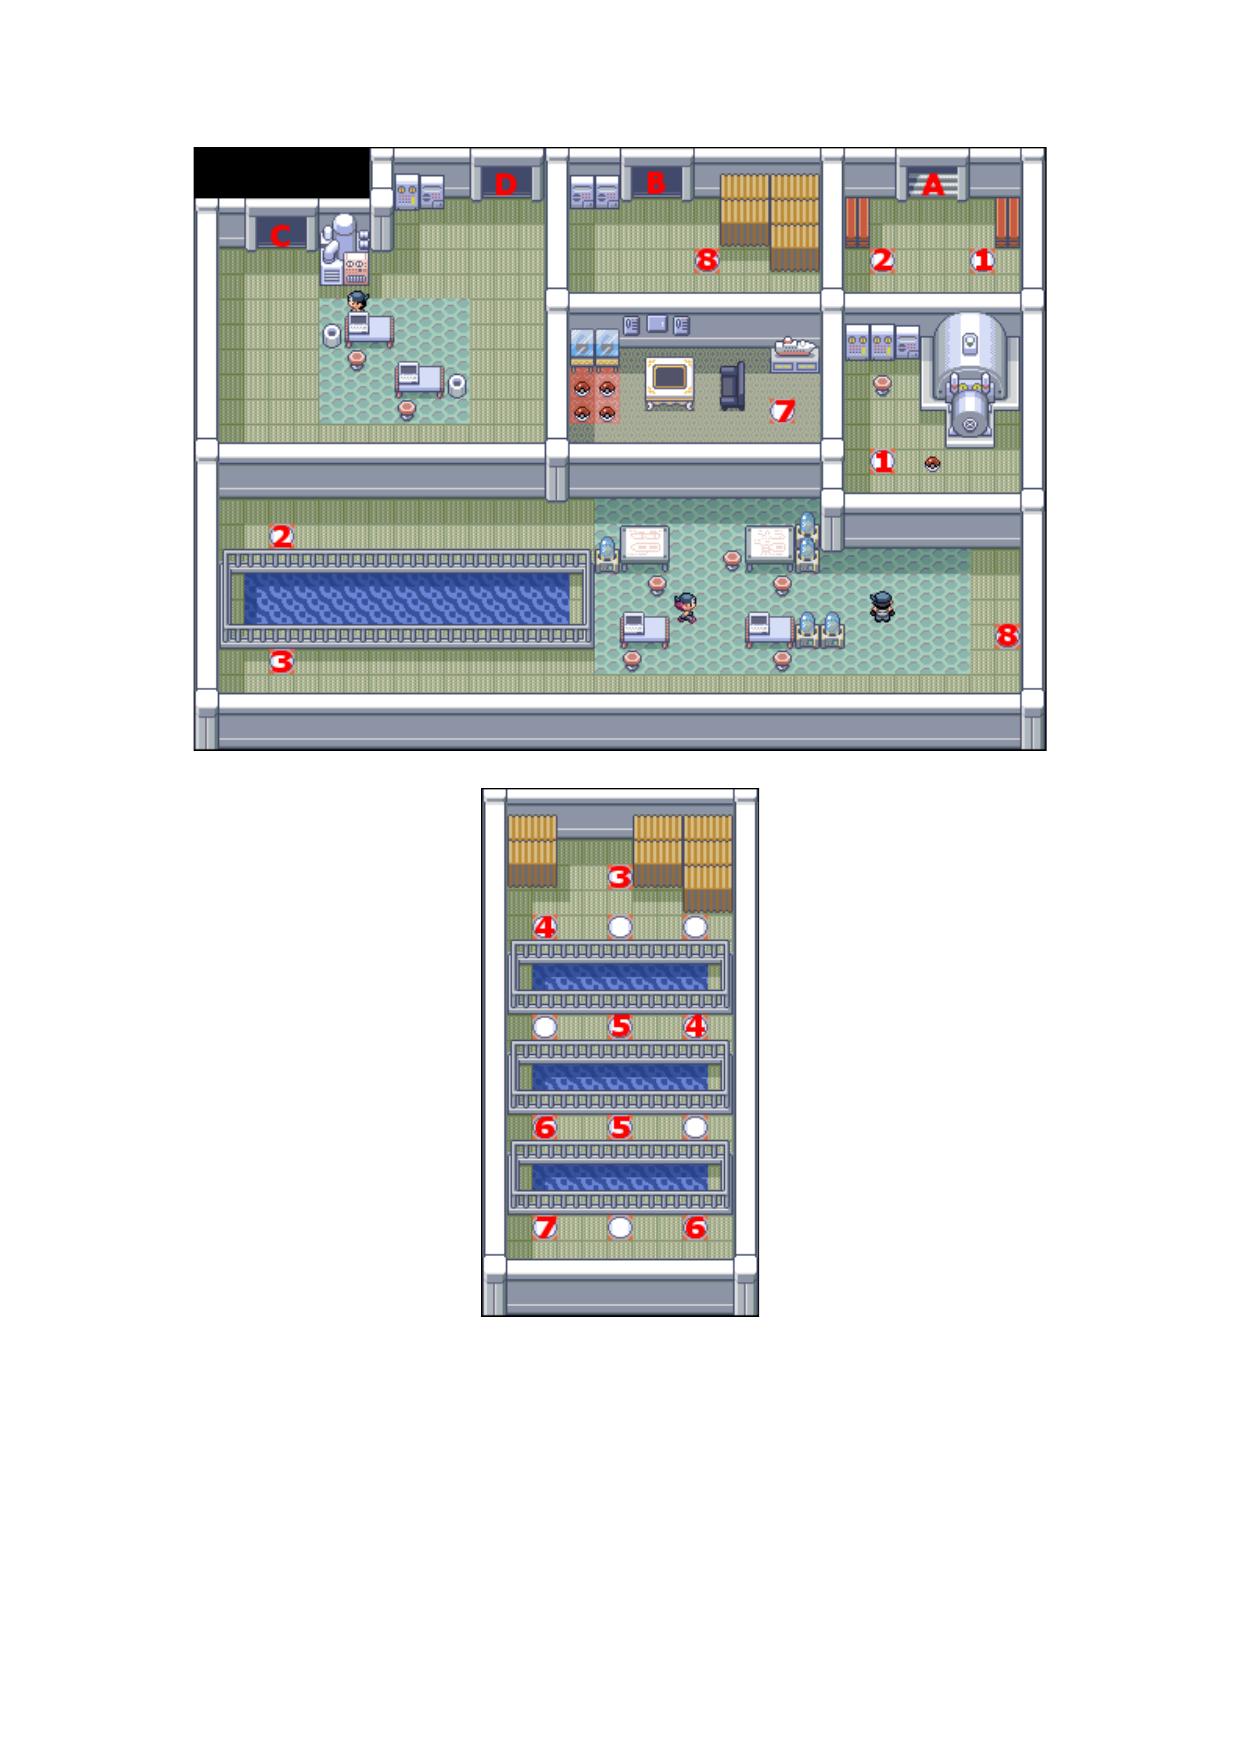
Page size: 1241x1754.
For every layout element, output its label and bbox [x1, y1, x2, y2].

picture [481, 788, 760, 1317]
picture [193, 147, 1047, 751]
